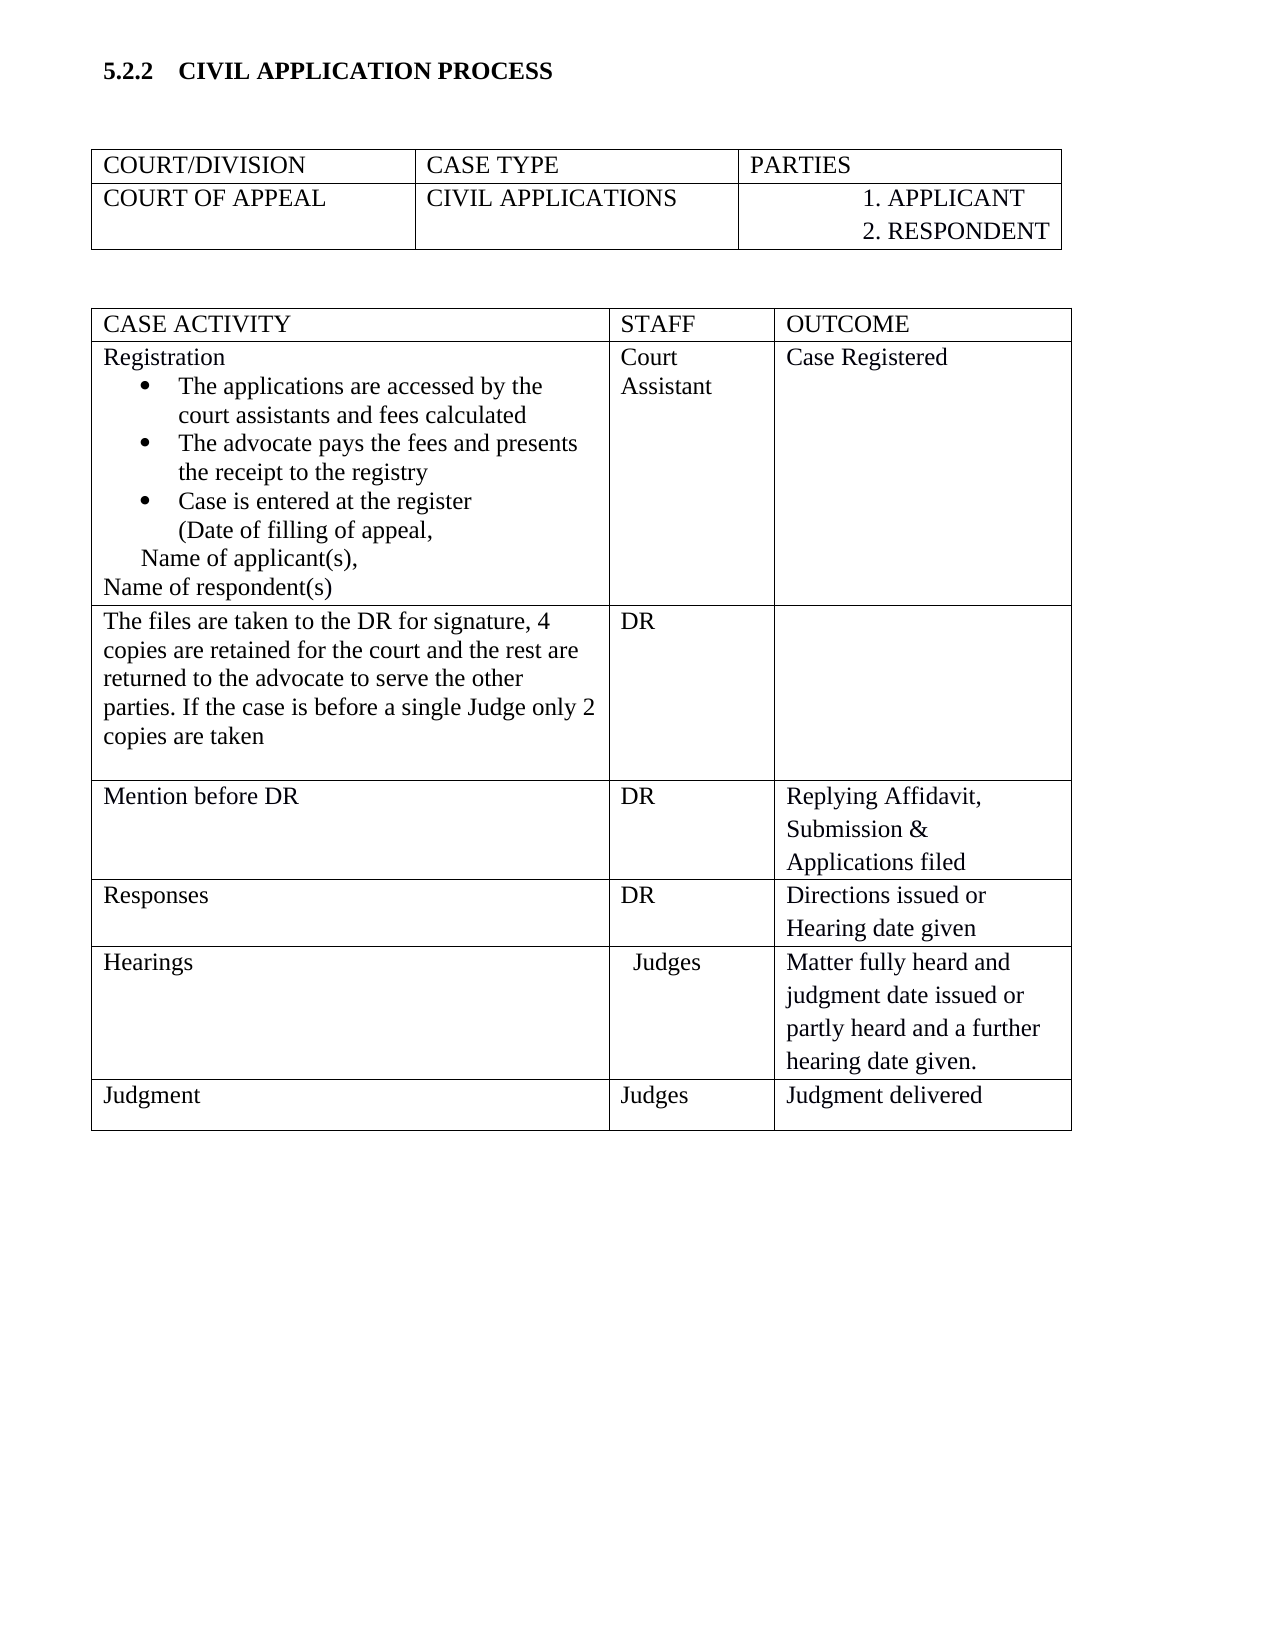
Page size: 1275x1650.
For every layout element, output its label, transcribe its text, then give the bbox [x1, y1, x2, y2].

table_header STAFF [610, 309, 774, 341]
table_cell Judges [610, 947, 774, 1079]
table_cell Court Assistant [610, 342, 774, 605]
table_cell The files are taken to the DR for signature, 4 copies are retained for the court and the rest are returned to the advocate to serve the other parties. If the case is before a single Judge only 2 copies are taken [92, 606, 609, 780]
table_cell Case Registered [775, 342, 1071, 605]
table_cell Registration The applications are accessed by the court assistants and fees calculated The advocate pays the fees and presents the receipt to the registry Case is entered at the register (Date of filling of appeal, Name of applicant(s), Name of respondent(s) [92, 342, 609, 605]
table_cell COURT OF APPEAL [92, 184, 415, 249]
table_header OUTCOME [775, 309, 1071, 341]
table_header CASE ACTIVITY [92, 309, 609, 341]
table_header PARTIES [739, 150, 1061, 182]
table_cell Judges [610, 1080, 774, 1129]
table_cell DR [610, 781, 774, 879]
table_cell Mention before DR [92, 781, 609, 879]
table_cell 1. APPLICANT 2. RESPONDENT [739, 184, 1061, 249]
table_header COURT/DIVISION [92, 150, 415, 182]
subtitle CIVIL APPLICATION PROCESS [103, 56, 1191, 85]
table_cell [775, 606, 1071, 780]
table_cell Responses [92, 880, 609, 946]
table_cell Directions issued or Hearing date given [775, 880, 1071, 946]
table_header CASE TYPE [416, 150, 738, 182]
table_cell Matter fully heard and judgment date issued or partly heard and a further hearing date given. [775, 947, 1071, 1079]
table_cell CIVIL APPLICATIONS [416, 184, 738, 249]
table_cell Hearings [92, 947, 609, 1079]
table_cell Judgment delivered [775, 1080, 1071, 1129]
table_cell DR [610, 880, 774, 946]
table_cell Replying Affidavit, Submission & Applications filed [775, 781, 1071, 879]
table_cell DR [610, 606, 774, 780]
table_cell Judgment [92, 1080, 609, 1129]
